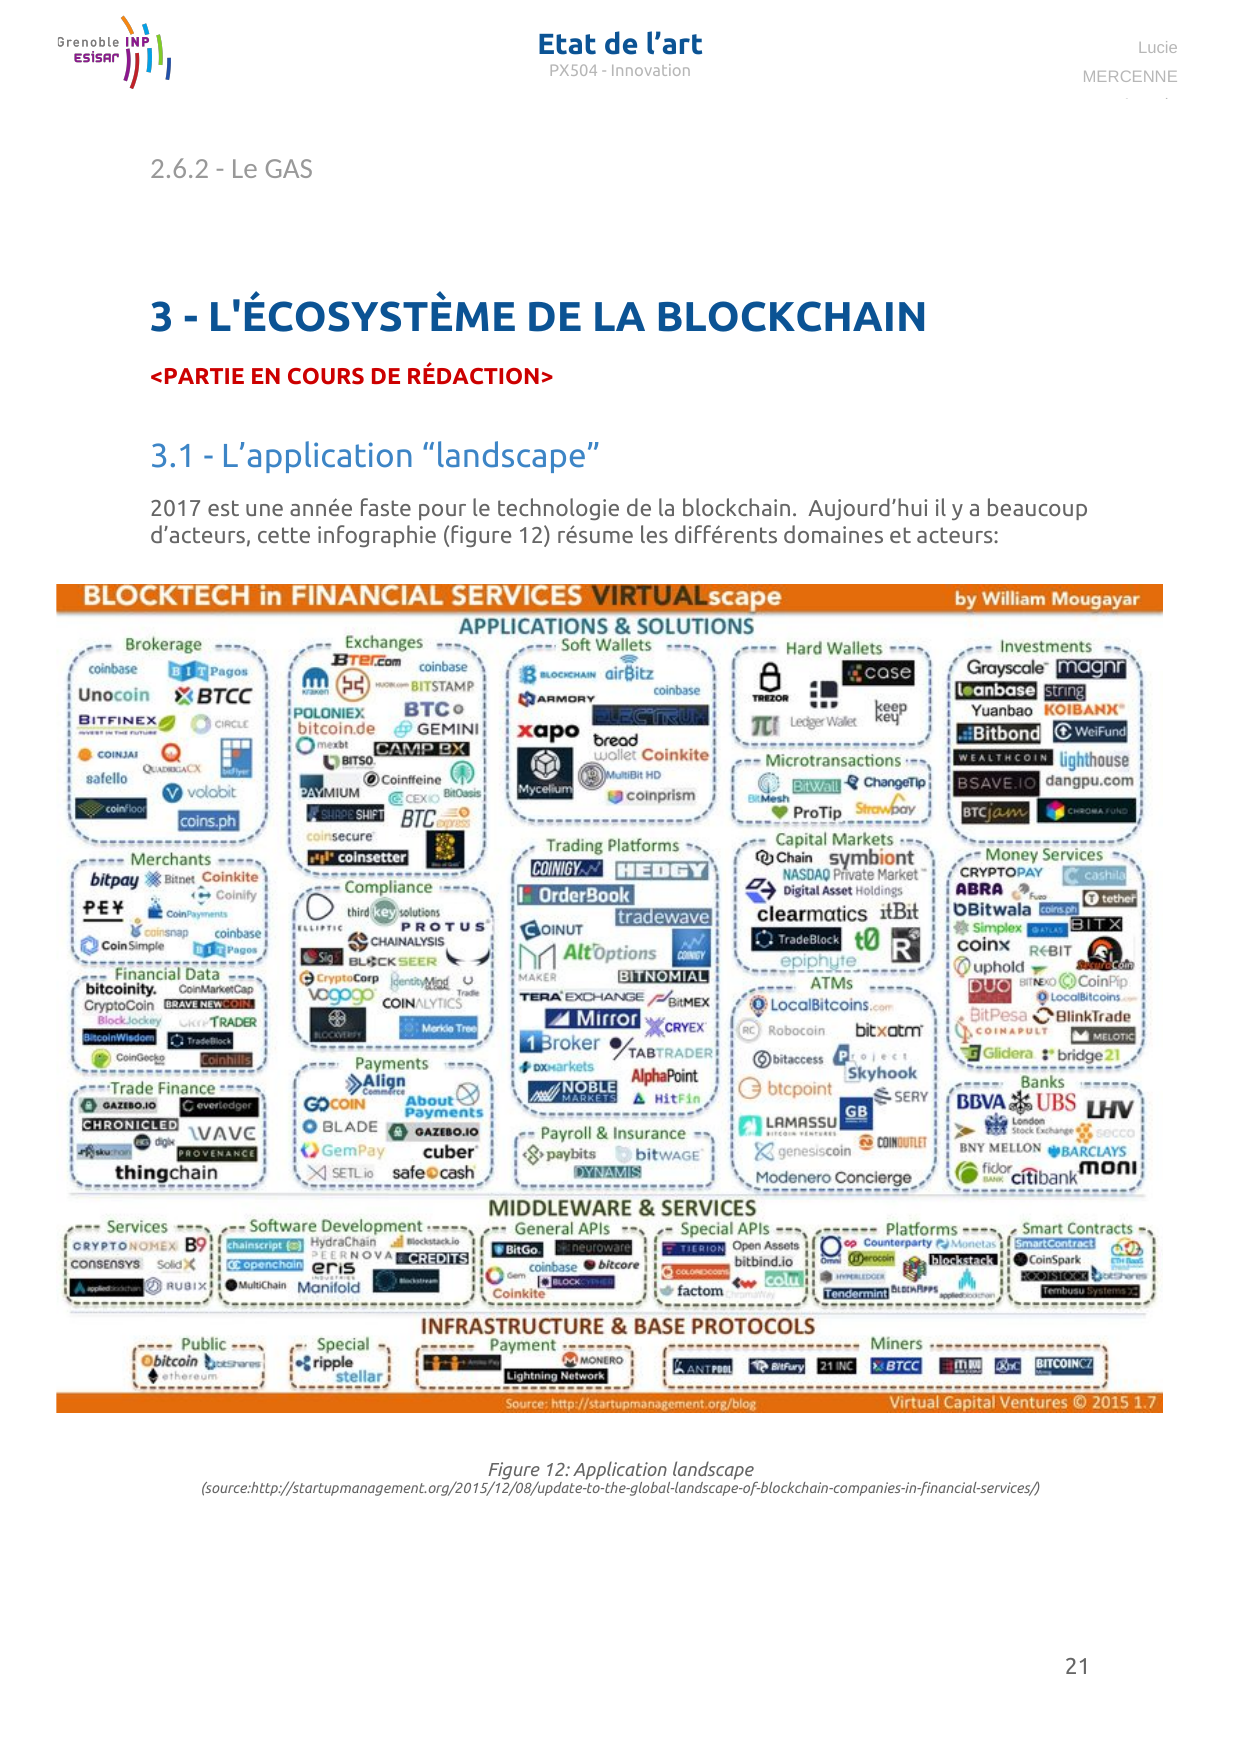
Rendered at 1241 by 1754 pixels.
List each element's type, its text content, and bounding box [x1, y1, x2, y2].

subtitle 3.1 - L’application “landscape” [150, 436, 1090, 474]
picture [56, 584, 1163, 1413]
text <PARTIE EN COURS DE RÉDACTION> [150, 362, 1090, 388]
picture [57, 15, 171, 89]
text (source:http://startupmanagement.org/2015/12/08/update-to-the-global-landscape-of-blockchain-companies-in-financial-services/) [150, 1479, 1090, 1496]
text Figure 12: Application landscape [150, 1458, 1090, 1479]
subtitle 2.6.2 - Le GAS [150, 150, 1090, 186]
text 2017 est une année faste pour le technologie de la blockchain. Aujourd’hui il y a beaucoup d’acteurs, cette infographie (figure 12) résume les différents domaines et acteurs: [150, 495, 1090, 548]
subtitle 3 - L'ÉCOSYSTÈME DE LA BLOCKCHAIN [150, 291, 1090, 362]
